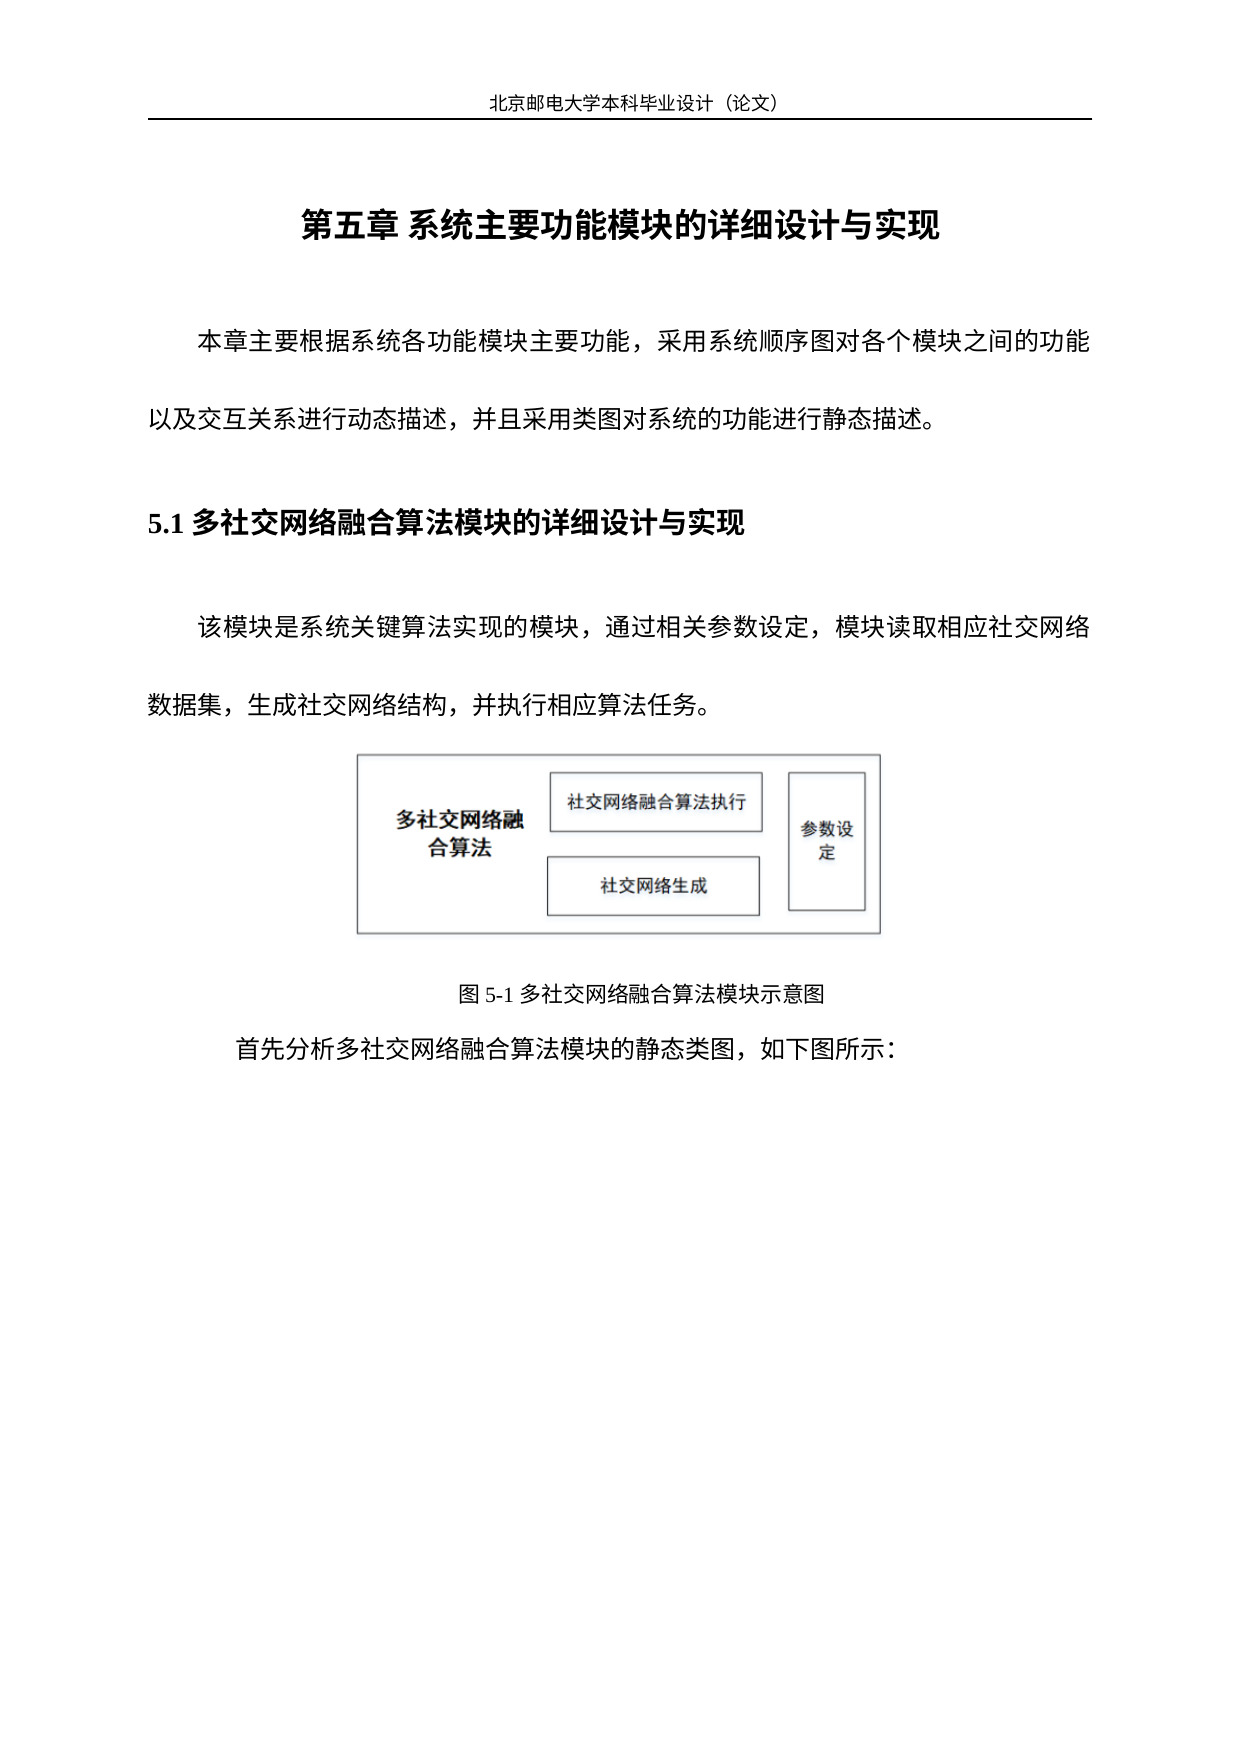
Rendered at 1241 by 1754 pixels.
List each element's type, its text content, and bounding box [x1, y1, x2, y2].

text 5.1 多社交网络融合算法模块的详细设计与实现 [148, 489, 1092, 554]
text 该模块是系统关键算法实现的模块，通过相关参数设定，模块读取相应社交网络数据集，生成社交网络结构，并执行相应算法任务。 [148, 593, 1092, 736]
text 图5-1 多社交网络融合算法模块示意图 [148, 977, 1092, 1009]
picture [354, 743, 886, 941]
text 首先分析多社交网络融合算法模块的静态类图，如下图所示： [148, 1016, 1092, 1081]
text 本章主要根据系统各功能模块主要功能，采用系统顺序图对各个模块之间的功能以及交互关系进行动态描述，并且采用类图对系统的功能进行静态描述。 [148, 307, 1092, 450]
text 第五章 系统主要功能模块的详细设计与实现 [148, 191, 1092, 256]
